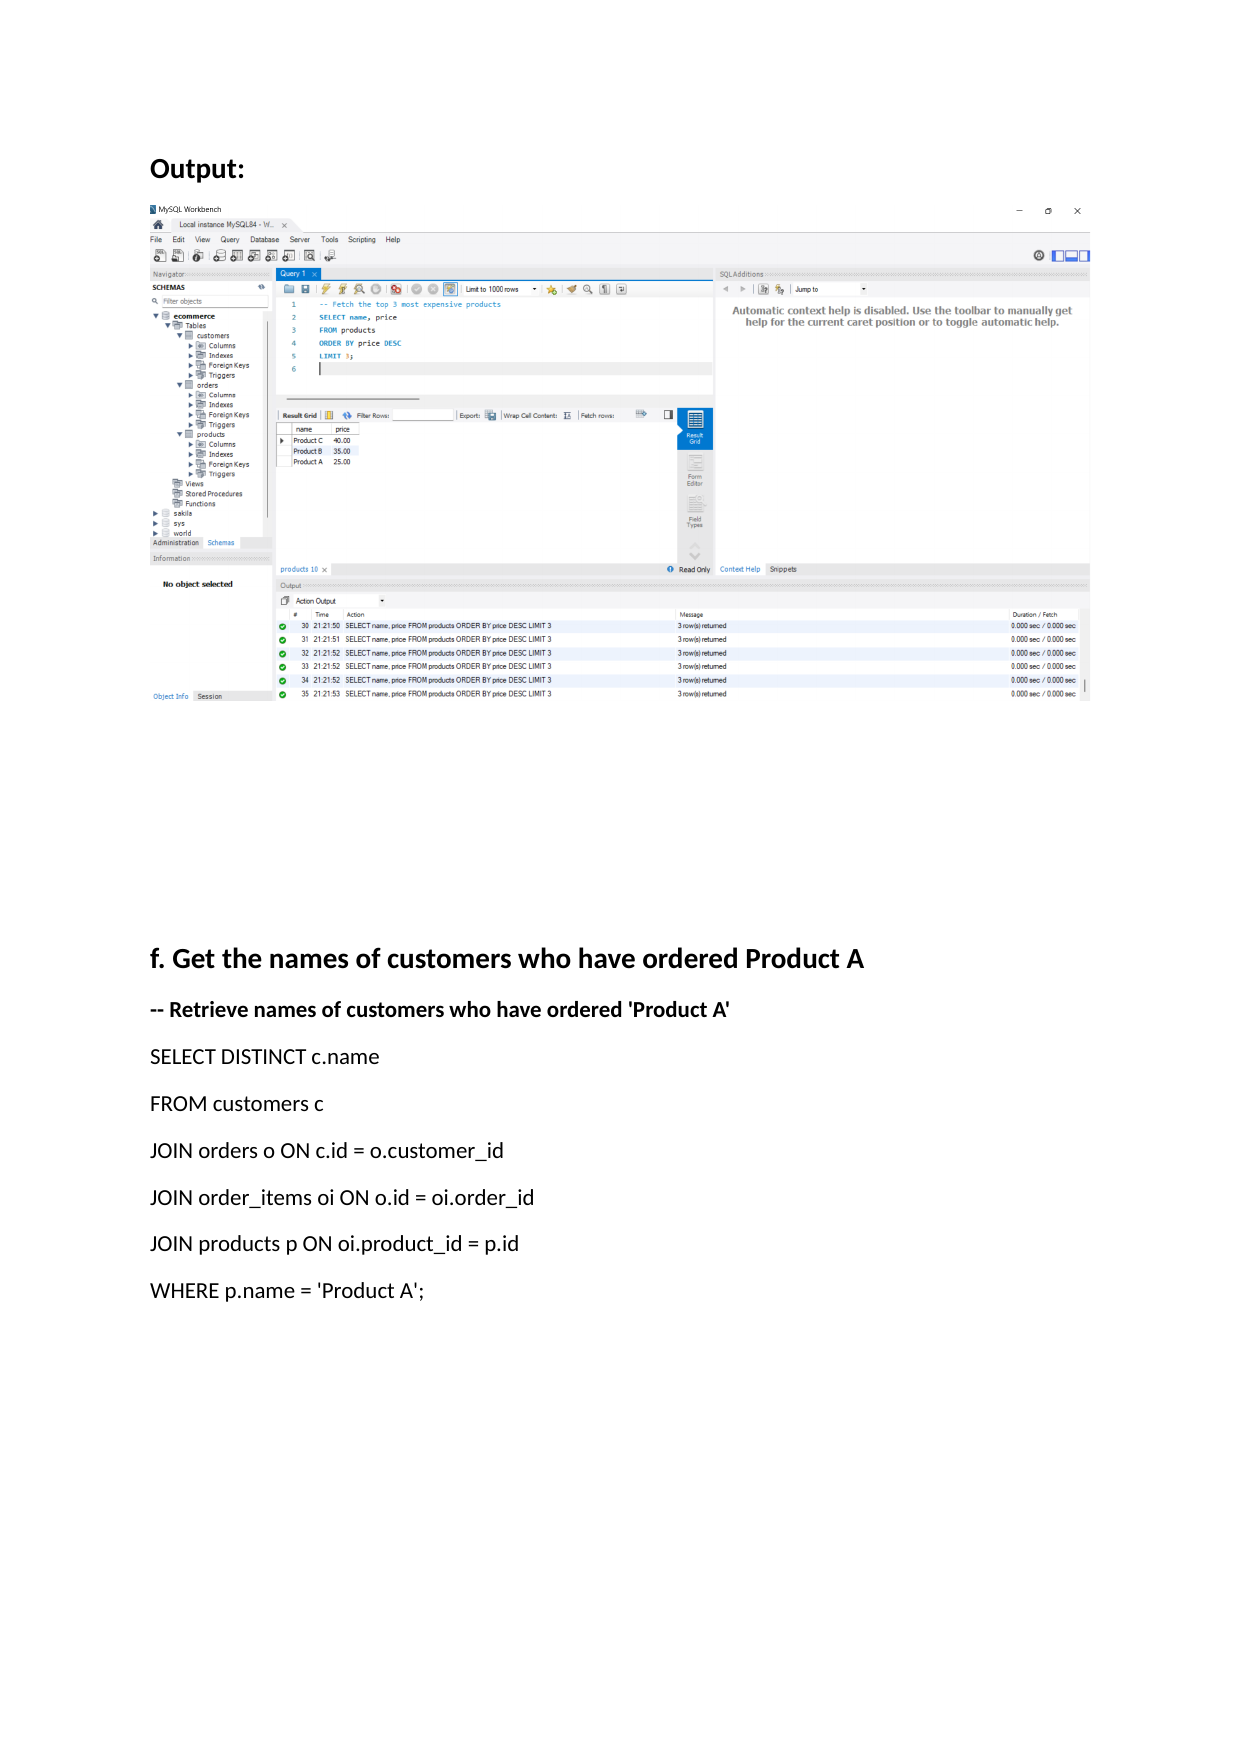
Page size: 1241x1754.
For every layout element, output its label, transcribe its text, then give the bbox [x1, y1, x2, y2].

text FROM customers c [150, 1089, 1090, 1117]
text JOIN order_items oi ON o.id = oi.order_id [150, 1183, 1090, 1211]
text WHERE p.name = 'Product A'; [150, 1276, 1090, 1304]
text f. Get the names of customers who have ordered Product A [150, 940, 1090, 976]
picture [150, 205, 1091, 701]
text -- Retrieve names of customers who have ordered 'Product A' [150, 995, 1090, 1023]
text Output: [150, 150, 1090, 186]
text JOIN orders o ON c.id = o.customer_id [150, 1136, 1090, 1164]
text SELECT DISTINCT c.name [150, 1042, 1090, 1070]
text JOIN products p ON oi.product_id = p.id [150, 1229, 1090, 1258]
